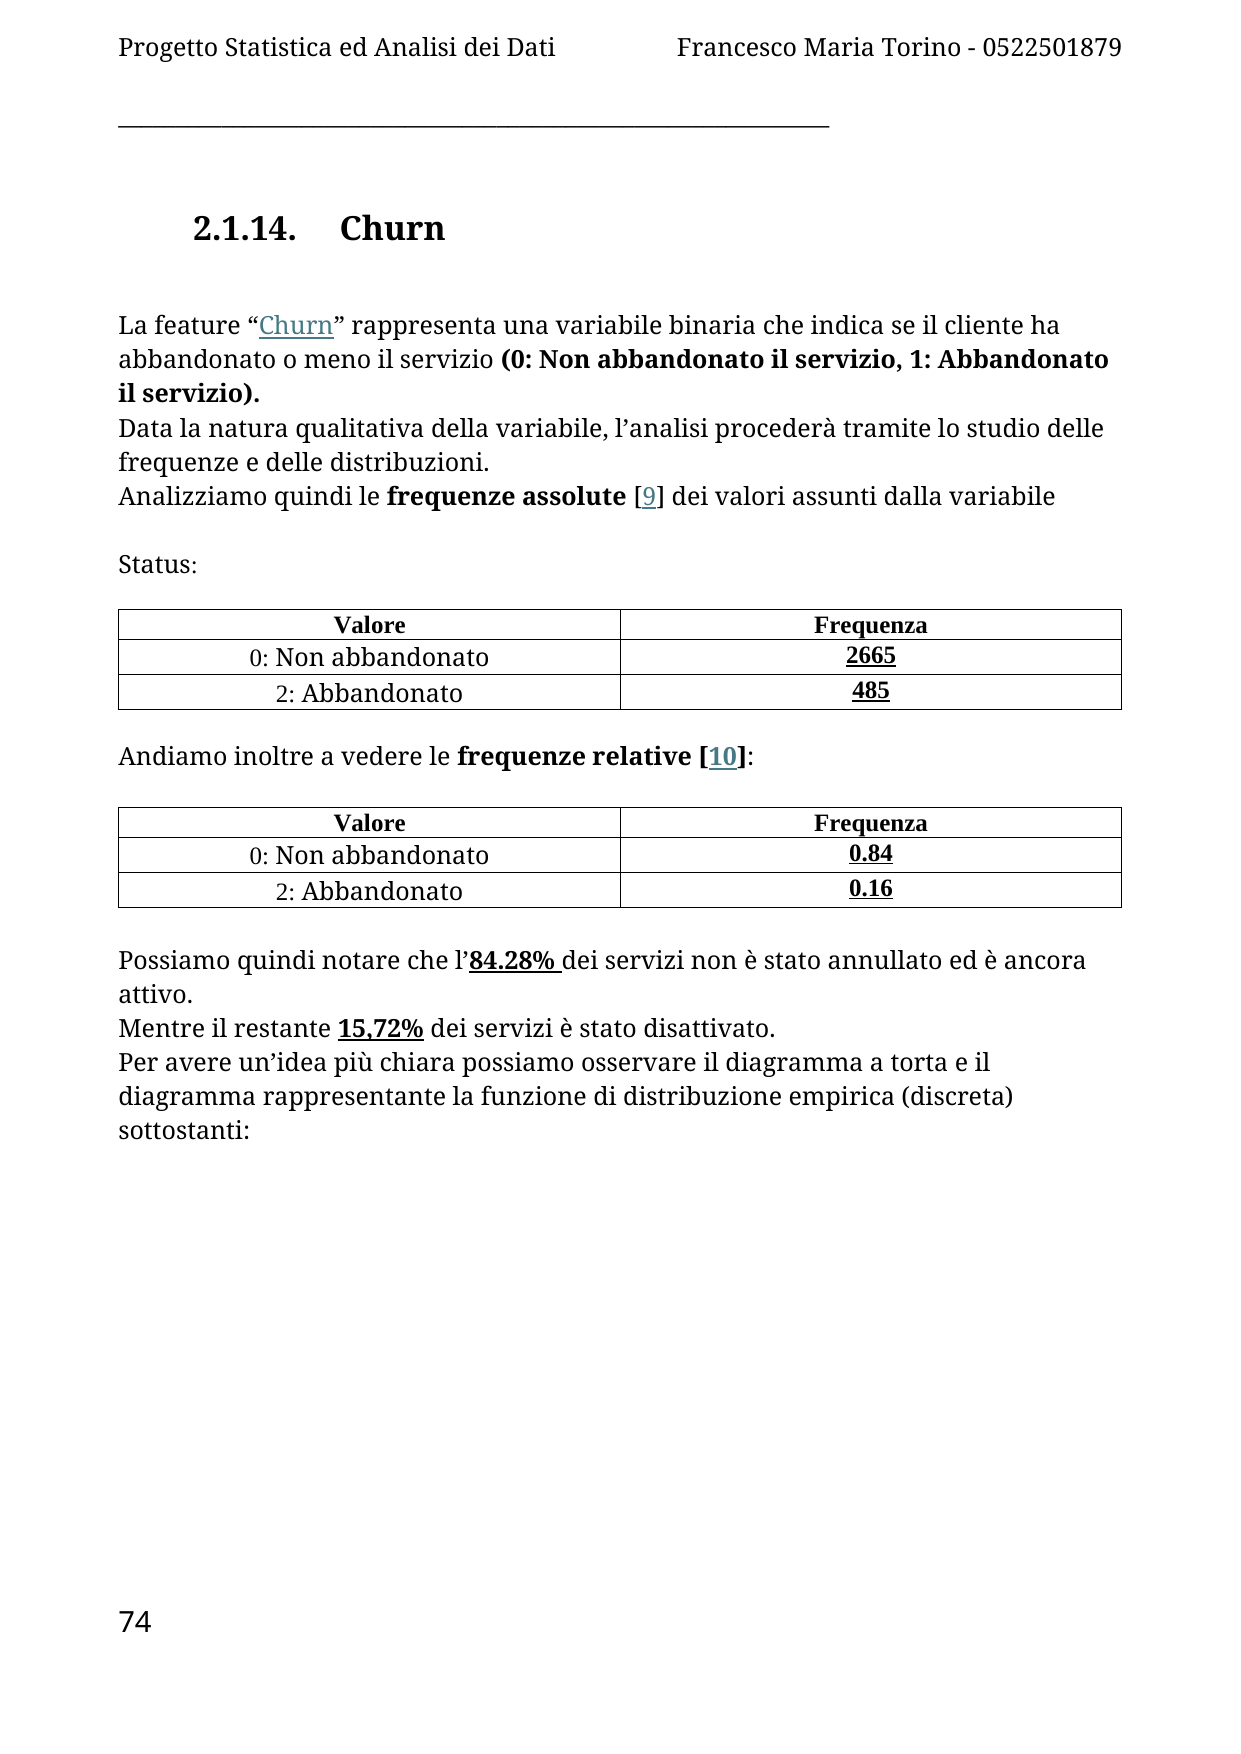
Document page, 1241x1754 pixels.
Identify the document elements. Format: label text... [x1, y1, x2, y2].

text Data la natura qualitativa della variabile, l’analisi procederà tramite lo studio delle frequenze e delle distribuzioni. [118, 410, 1122, 478]
text La feature “Churn” rappresenta una variabile binaria che indica se il cliente ha abbandonato o meno il servizio (0: Non abbandonato il servizio, 1: Abbandonato il servizio). [118, 308, 1122, 410]
text Andiamo inoltre a vedere le frequenze relative [10]: [118, 739, 1122, 773]
text Per avere un’idea più chiara possiamo osservare il diagramma a torta e il diagramma rappresentante la funzione di distribuzione empirica (discreta) sottostanti: [118, 1044, 1122, 1147]
text Mentre il restante 15,72% dei servizi è stato disattivato. [118, 1010, 1122, 1044]
table_cell 2: Abbandonato [119, 675, 620, 709]
table_cell 485 [621, 675, 1121, 709]
text Analizziamo quindi le frequenze assolute [9] dei valori assunti dalla variabile [118, 478, 1122, 512]
table_cell 0: Non abbandonato [119, 838, 620, 872]
table_cell 2: Abbandonato [119, 873, 620, 907]
table_cell 0.84 [621, 838, 1121, 872]
table_header Frequenza [621, 808, 1121, 837]
table_header Valore [119, 610, 620, 639]
text Possiamo quindi notare che l’84.28% dei servizi non è stato annullato ed è ancora attivo. [118, 942, 1122, 1010]
table_cell 0: Non abbandonato [119, 640, 620, 674]
table_cell 2665 [621, 640, 1121, 674]
subtitle Churn [193, 205, 1122, 251]
table_header Frequenza [621, 610, 1121, 639]
text Status: [118, 546, 1122, 581]
table_header Valore [119, 808, 620, 837]
table_cell 0.16 [621, 873, 1121, 907]
